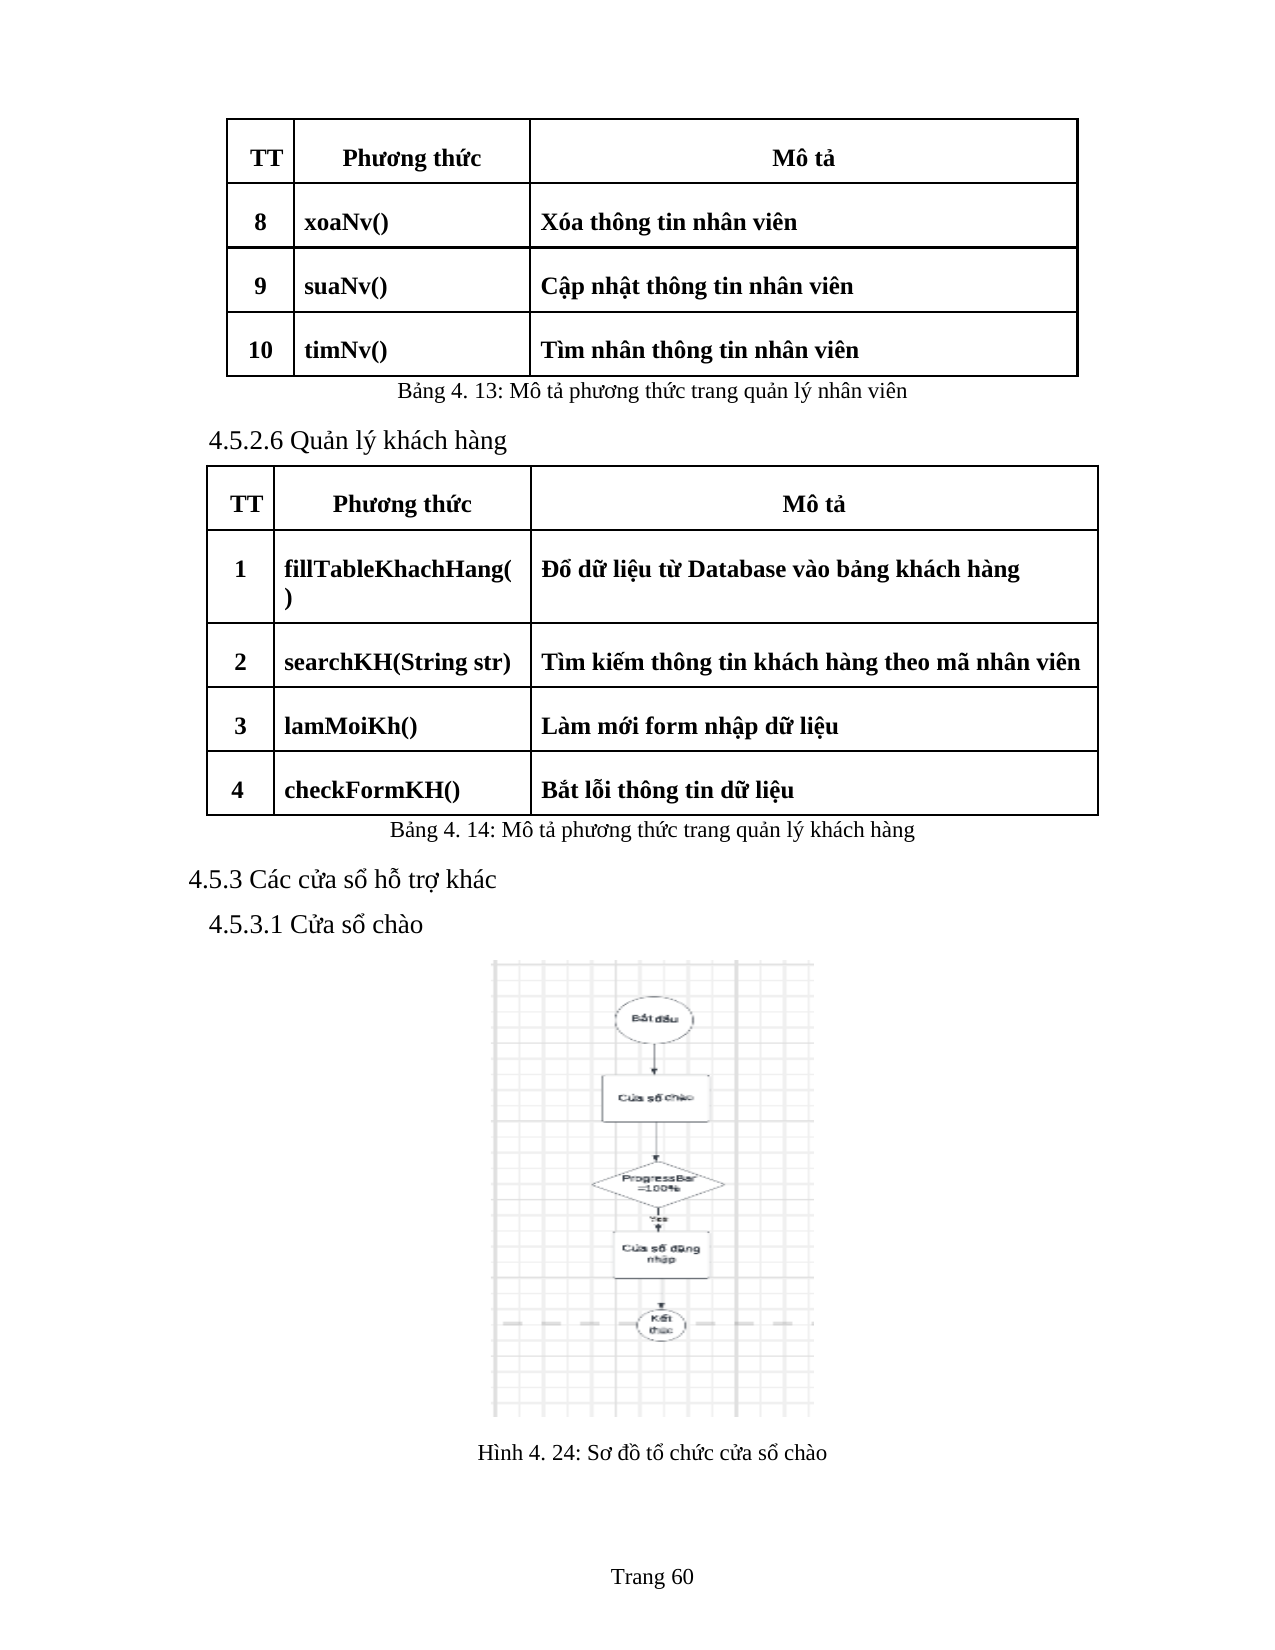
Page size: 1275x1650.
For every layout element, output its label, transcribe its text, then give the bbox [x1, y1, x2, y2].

table_cell 10 [228, 313, 293, 375]
table_cell 2 [208, 624, 273, 686]
subtitle 4.5.3.1 Cửa sổ chào [148, 908, 1157, 939]
table_header TT [208, 467, 273, 529]
table_cell Tìm kiếm thông tin khách hàng theo mã nhân viên [532, 624, 1097, 686]
table_header Mô tả [531, 120, 1076, 182]
table_cell 9 [228, 249, 293, 311]
table_header Phương thức [275, 467, 530, 529]
table_cell 1 [208, 531, 273, 622]
table_cell Bắt lỗi thông tin dữ liệu [532, 752, 1097, 814]
table_cell suaNv() [295, 249, 529, 311]
picture [490, 960, 814, 1417]
table_header Phương thức [295, 120, 529, 182]
table_cell Xóa thông tin nhân viên [531, 184, 1076, 246]
table_cell checkFormKH() [275, 752, 530, 814]
table_cell 3 [208, 688, 273, 750]
table_cell Tìm nhân thông tin nhân viên [531, 313, 1076, 375]
table_cell 4 [208, 752, 273, 814]
table_cell lamMoiKh() [275, 688, 530, 750]
subtitle 4.5.3 Các cửa sổ hỗ trợ khác [148, 863, 1157, 894]
table_cell searchKH(String str) [275, 624, 530, 686]
subtitle 4.5.2.6 Quản lý khách hàng [148, 424, 1157, 455]
table_cell Đổ dữ liệu từ Database vào bảng khách hàng [532, 531, 1097, 622]
table_cell Cập nhật thông tin nhân viên [531, 249, 1076, 311]
table_cell Làm mới form nhập dữ liệu [532, 688, 1097, 750]
table_cell 8 [228, 184, 293, 246]
table_cell fillTableKhachHang() [275, 531, 530, 622]
table_header Mô tả [532, 467, 1097, 529]
table_cell xoaNv() [295, 184, 529, 246]
table_header TT [228, 120, 293, 182]
table_cell timNv() [295, 313, 529, 375]
